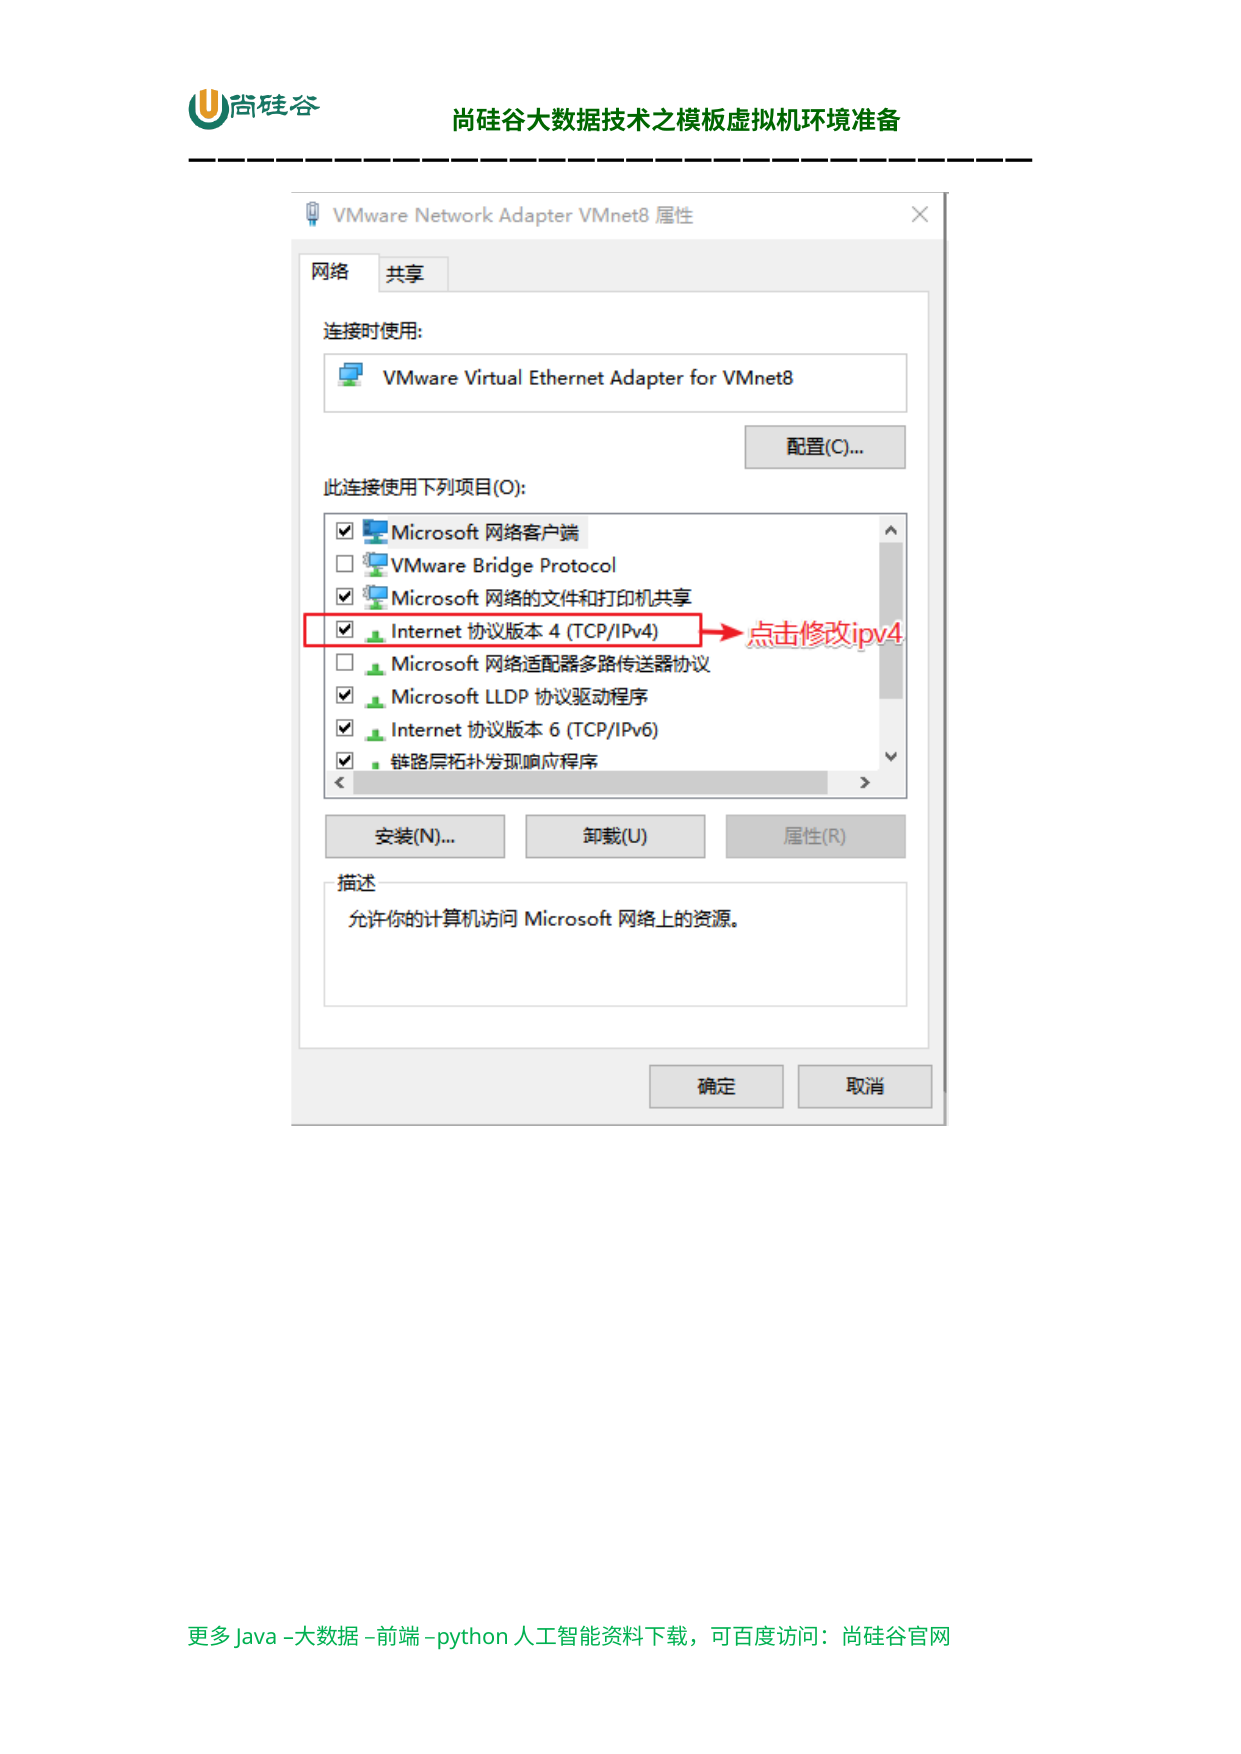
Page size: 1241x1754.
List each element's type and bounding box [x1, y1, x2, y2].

picture [187, 88, 320, 130]
picture [291, 191, 949, 1126]
